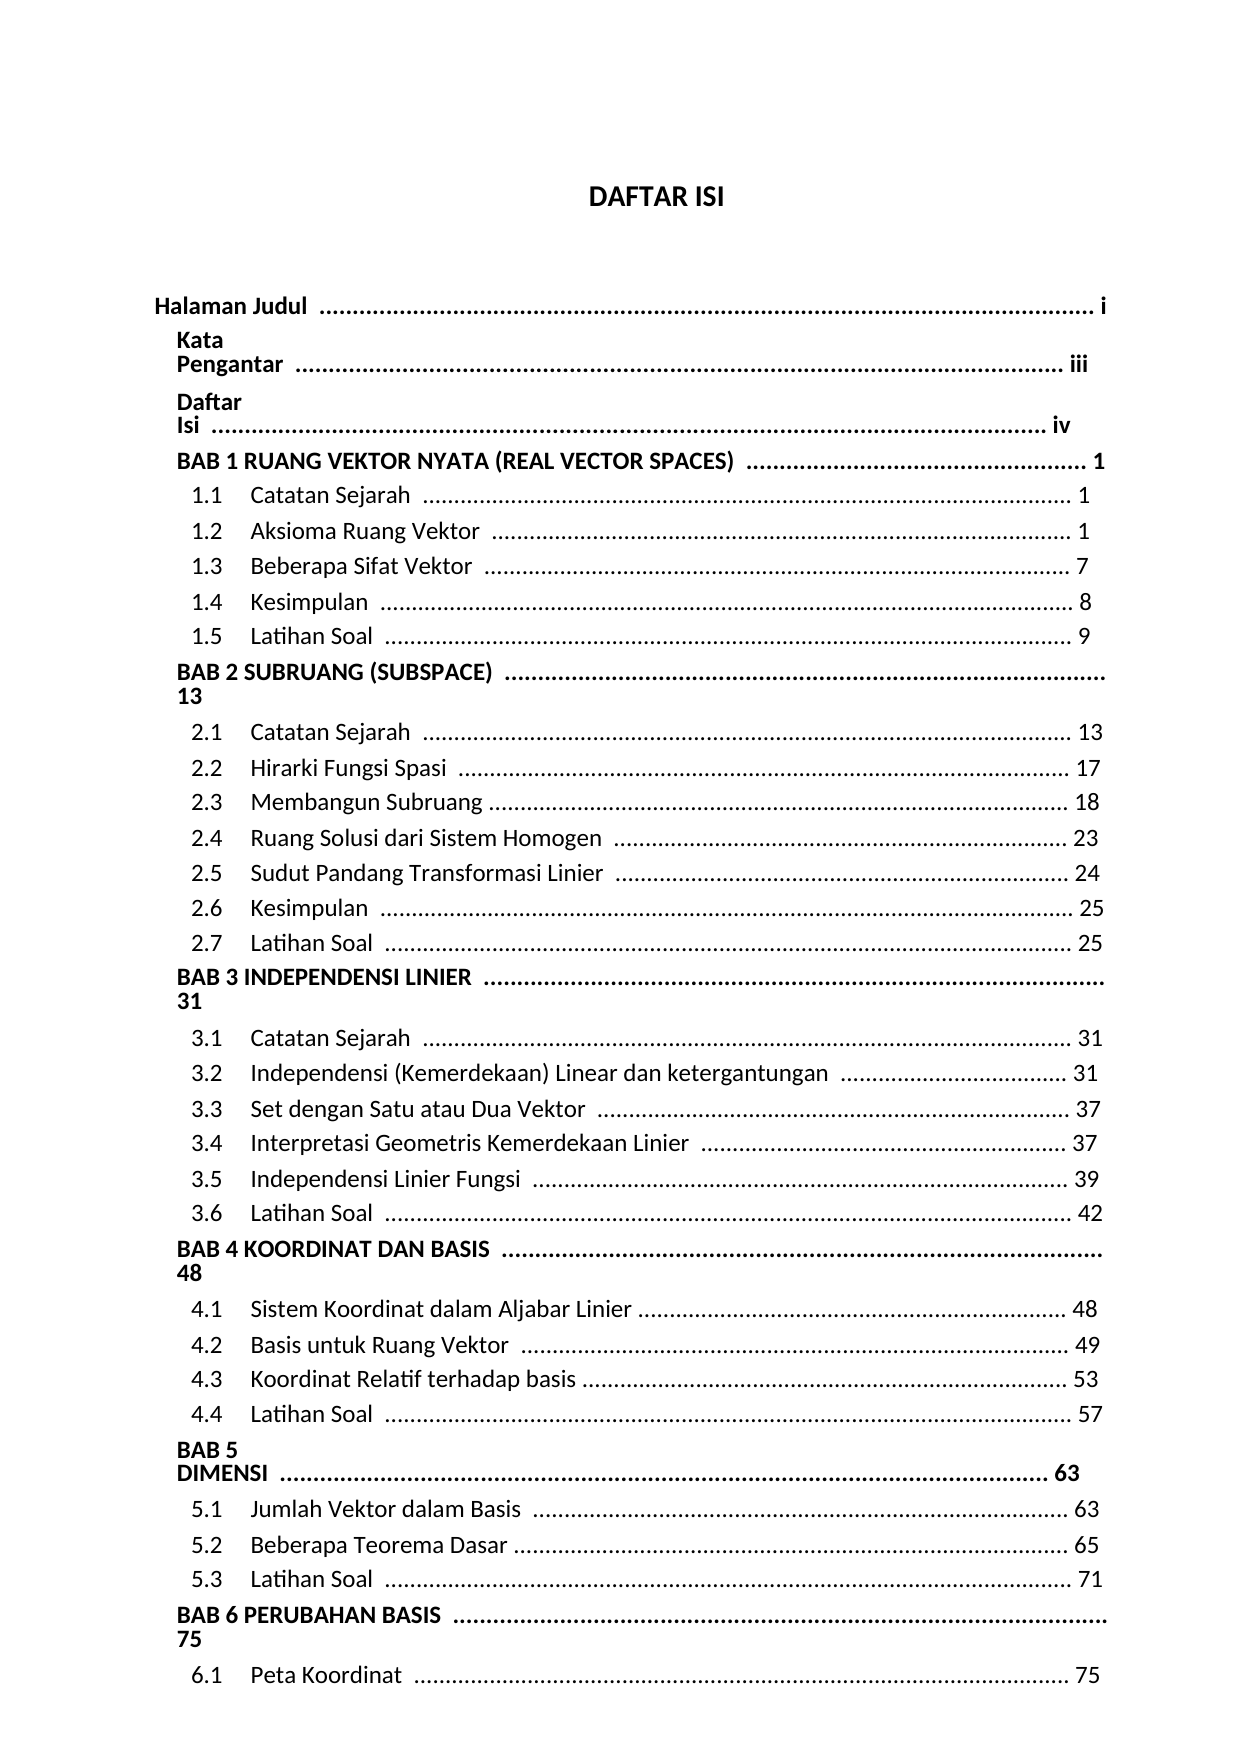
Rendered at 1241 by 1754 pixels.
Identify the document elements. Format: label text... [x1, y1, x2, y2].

text 2.4 Ruang Solusi dari Sistem Homogen ........................................................................ 23 [191, 826, 1110, 851]
text 3.2 Independensi (Kemerdekaan) Linear dan ketergantungan .................................... 31 [191, 1061, 1110, 1086]
text BAB 1 RUANG VEKTOR NYATA (REAL VECTOR SPACES) ................................................... 1 [177, 449, 1110, 474]
text BAB 2 SUBRUANG (SUBSPACE) .......................................................................................... 13 [177, 661, 1110, 711]
text 3.6 Latihan Soal ............................................................................................................. 42 [191, 1202, 1110, 1227]
text BAB 3 INDEPENDENSI LINIER ............................................................................................. 31 [177, 966, 1110, 1016]
text 2.1 Catatan Sejarah ....................................................................................................... 13 [191, 720, 1110, 745]
text 5.3 Latihan Soal ............................................................................................................. 71 [191, 1568, 1110, 1593]
text 2.7 Latihan Soal ............................................................................................................. 25 [191, 931, 1110, 956]
text 5.1 Jumlah Vektor dalam Basis ..................................................................................... 63 [191, 1497, 1110, 1522]
text 3.5 Independensi Linier Fungsi ..................................................................................... 39 [191, 1167, 1110, 1192]
text 4.3 Koordinat Relatif terhadap basis ............................................................................. 53 [191, 1368, 1110, 1393]
text BAB 4 KOORDINAT DAN BASIS .......................................................................................... 48 [177, 1238, 1110, 1288]
text Halaman Judul .................................................................................................................... i [150, 294, 1110, 319]
text 3.3 Set dengan Satu atau Dua Vektor ........................................................................... 37 [191, 1097, 1110, 1122]
text 6.1 Peta Koordinat ........................................................................................................ 75 [191, 1663, 1110, 1688]
text 2.5 Sudut Pandang Transformasi Linier ........................................................................ 24 [191, 861, 1110, 886]
text 2.6 Kesimpulan .............................................................................................................. 25 [191, 897, 1110, 922]
text BAB 6 PERUBAHAN BASIS .................................................................................................. 75 [177, 1604, 1110, 1654]
text 4.1 Sistem Koordinat dalam Aljabar Linier .................................................................... 48 [191, 1297, 1110, 1322]
text 1.5 Latihan Soal ............................................................................................................. 9 [191, 624, 1110, 649]
text 4.2 Basis untuk Ruang Vektor ....................................................................................... 49 [191, 1333, 1110, 1358]
text 1.3 Beberapa Sifat Vektor ............................................................................................. 7 [191, 554, 1110, 579]
text 1.4 Kesimpulan .............................................................................................................. 8 [191, 590, 1110, 615]
text 5.2 Beberapa Teorema Dasar ........................................................................................ 65 [191, 1533, 1110, 1558]
text 2.3 Membangun Subruang ............................................................................................ 18 [191, 791, 1110, 816]
text 1.2 Aksioma Ruang Vektor ............................................................................................ 1 [191, 520, 1110, 545]
text 2.2 Hirarki Fungsi Spasi ................................................................................................. 17 [191, 756, 1110, 781]
text Kata Pengantar ................................................................................................................... iii [177, 329, 1110, 379]
text BAB 5 DIMENSI ................................................................................................................... 63 [177, 1438, 1110, 1488]
text 3.1 Catatan Sejarah ....................................................................................................... 31 [191, 1027, 1110, 1052]
text 4.4 Latihan Soal ............................................................................................................. 57 [191, 1402, 1110, 1427]
text 1.1 Catatan Sejarah ....................................................................................................... 1 [191, 484, 1110, 509]
text DAFTAR ISI [150, 182, 724, 213]
text Daftar Isi ............................................................................................................................. iv [177, 390, 1110, 440]
text 3.4 Interpretasi Geometris Kemerdekaan Linier .......................................................... 37 [191, 1131, 1110, 1156]
